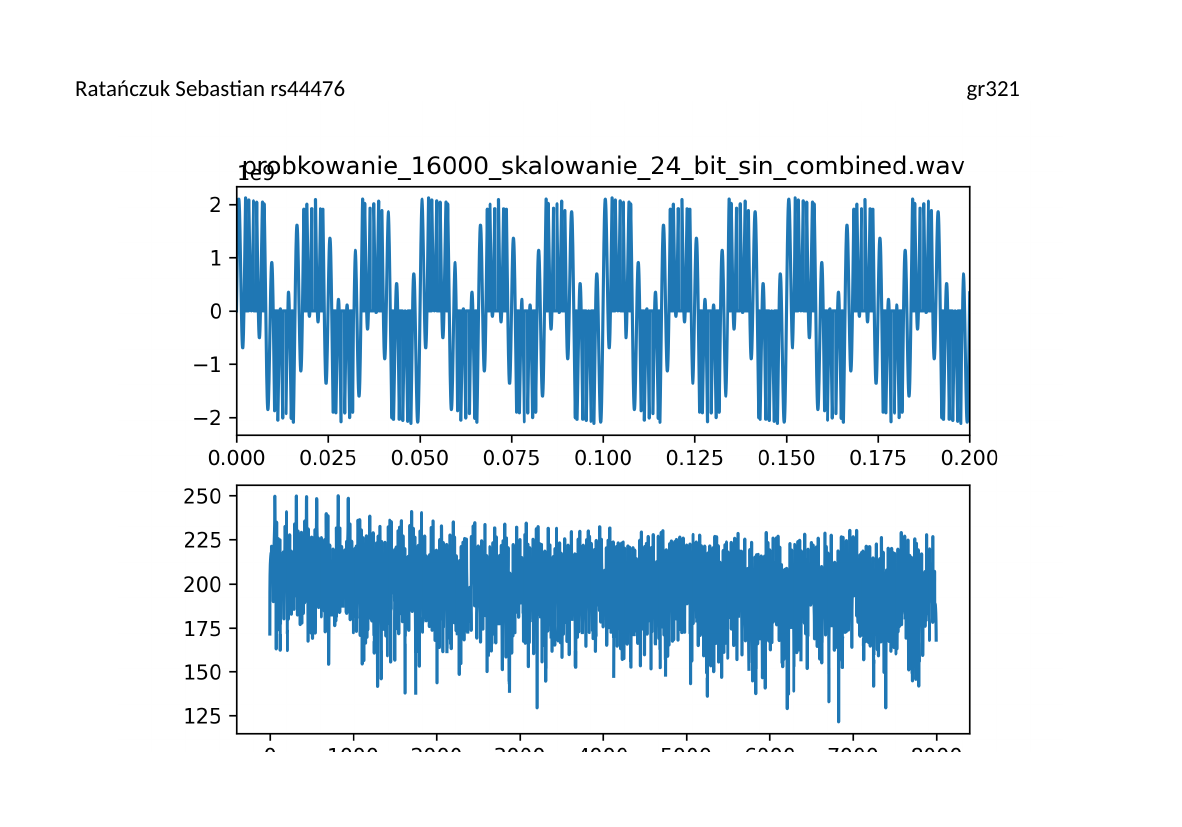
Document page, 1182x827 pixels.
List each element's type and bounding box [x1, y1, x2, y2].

picture [118, 101, 1063, 752]
